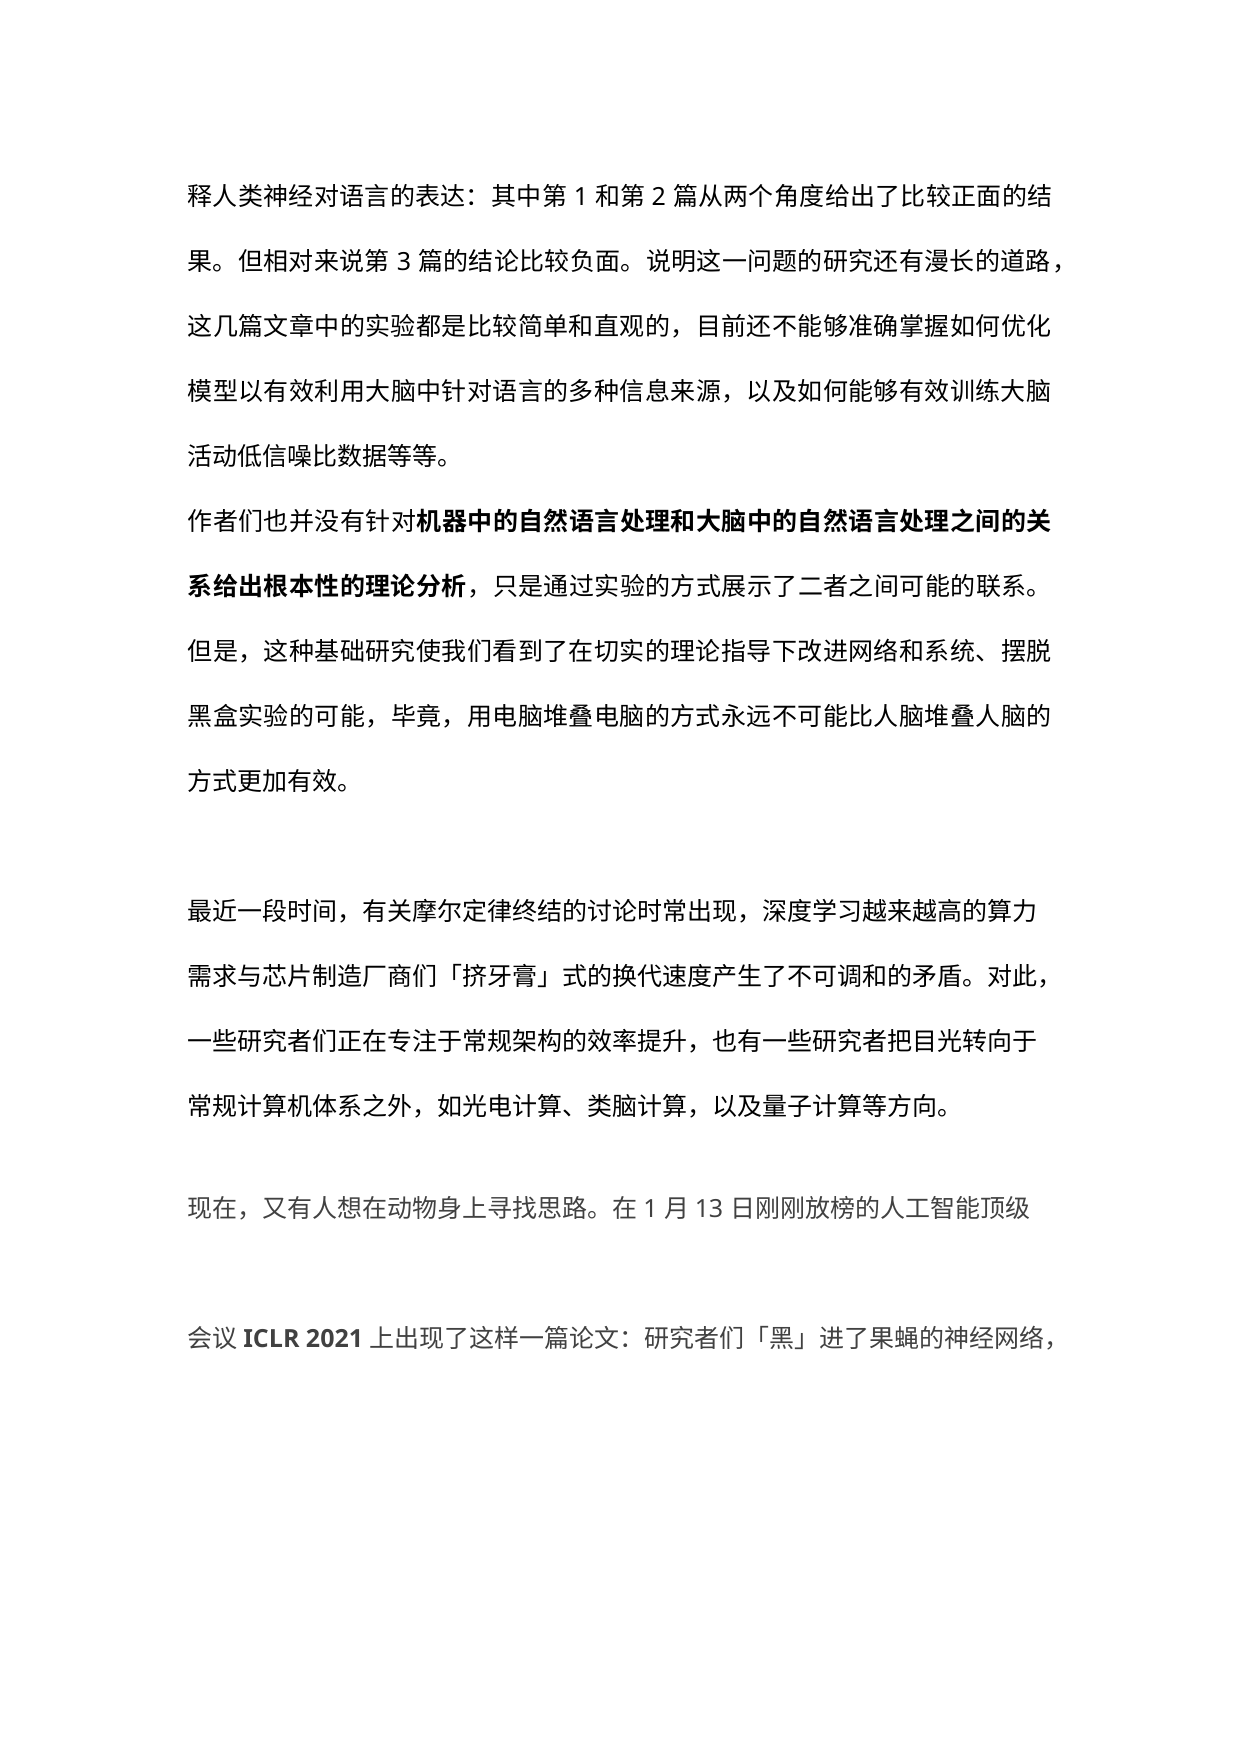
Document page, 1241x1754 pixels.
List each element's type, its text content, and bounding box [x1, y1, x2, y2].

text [187, 1174, 1053, 1369]
text 最近一段时间，有关摩尔定律终结的讨论时常出现，深度学习越来越高的算力需求与芯片制造厂商们「挤牙膏」式的换代速度产生了不可调和的矛盾。对此，一些研究者们正在专注于常规架构的效率提升，也有一些研究者把目光转向于常规计算机体系之外，如光电计算、类脑计算，以及量子计算等方向。 [187, 877, 1053, 1137]
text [187, 162, 1053, 812]
